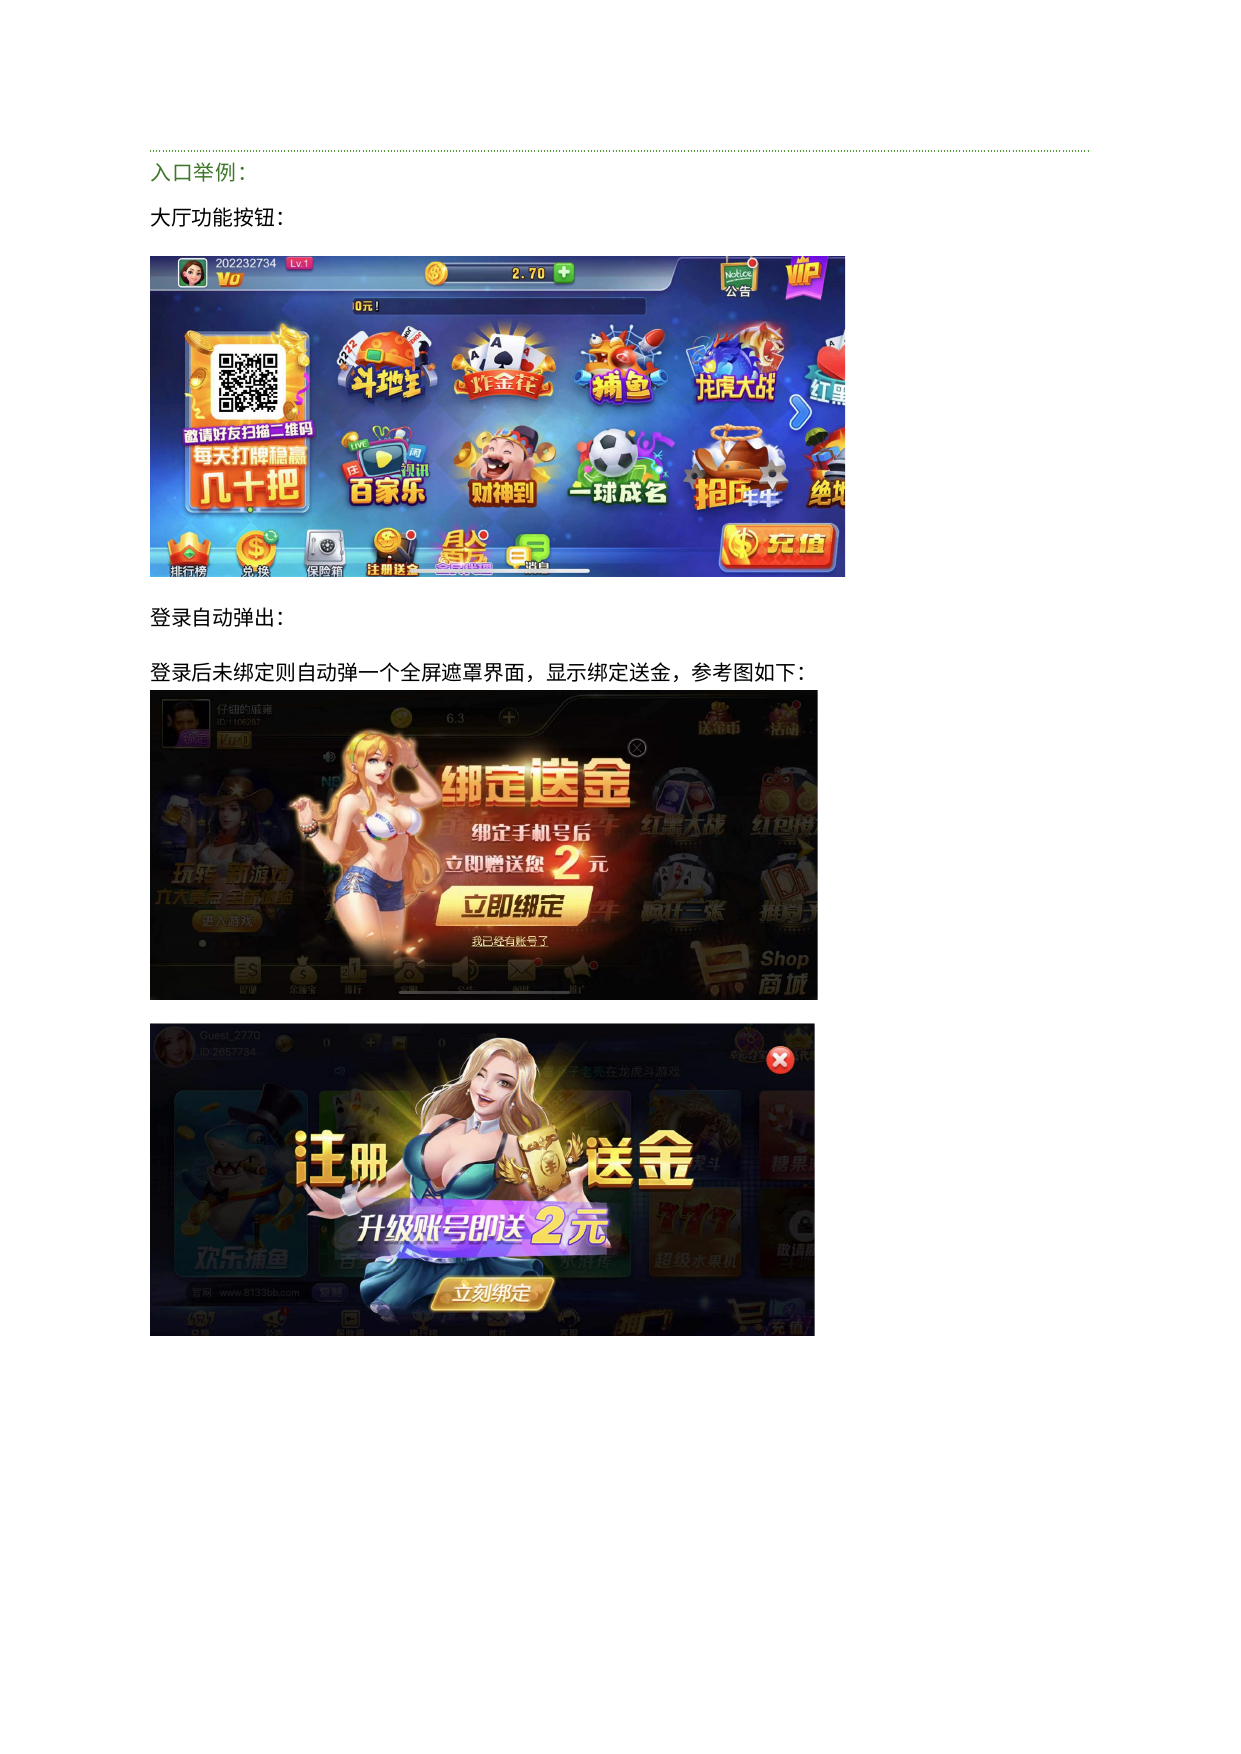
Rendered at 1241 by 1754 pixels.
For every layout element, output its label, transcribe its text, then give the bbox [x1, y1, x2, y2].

subtitle 入口举例： [150, 150, 1090, 186]
picture [150, 690, 818, 1000]
text 大厅功能按钮： [150, 201, 1090, 231]
text 登录自动弹出： [150, 601, 1090, 631]
picture [150, 256, 846, 577]
picture [150, 1023, 815, 1336]
